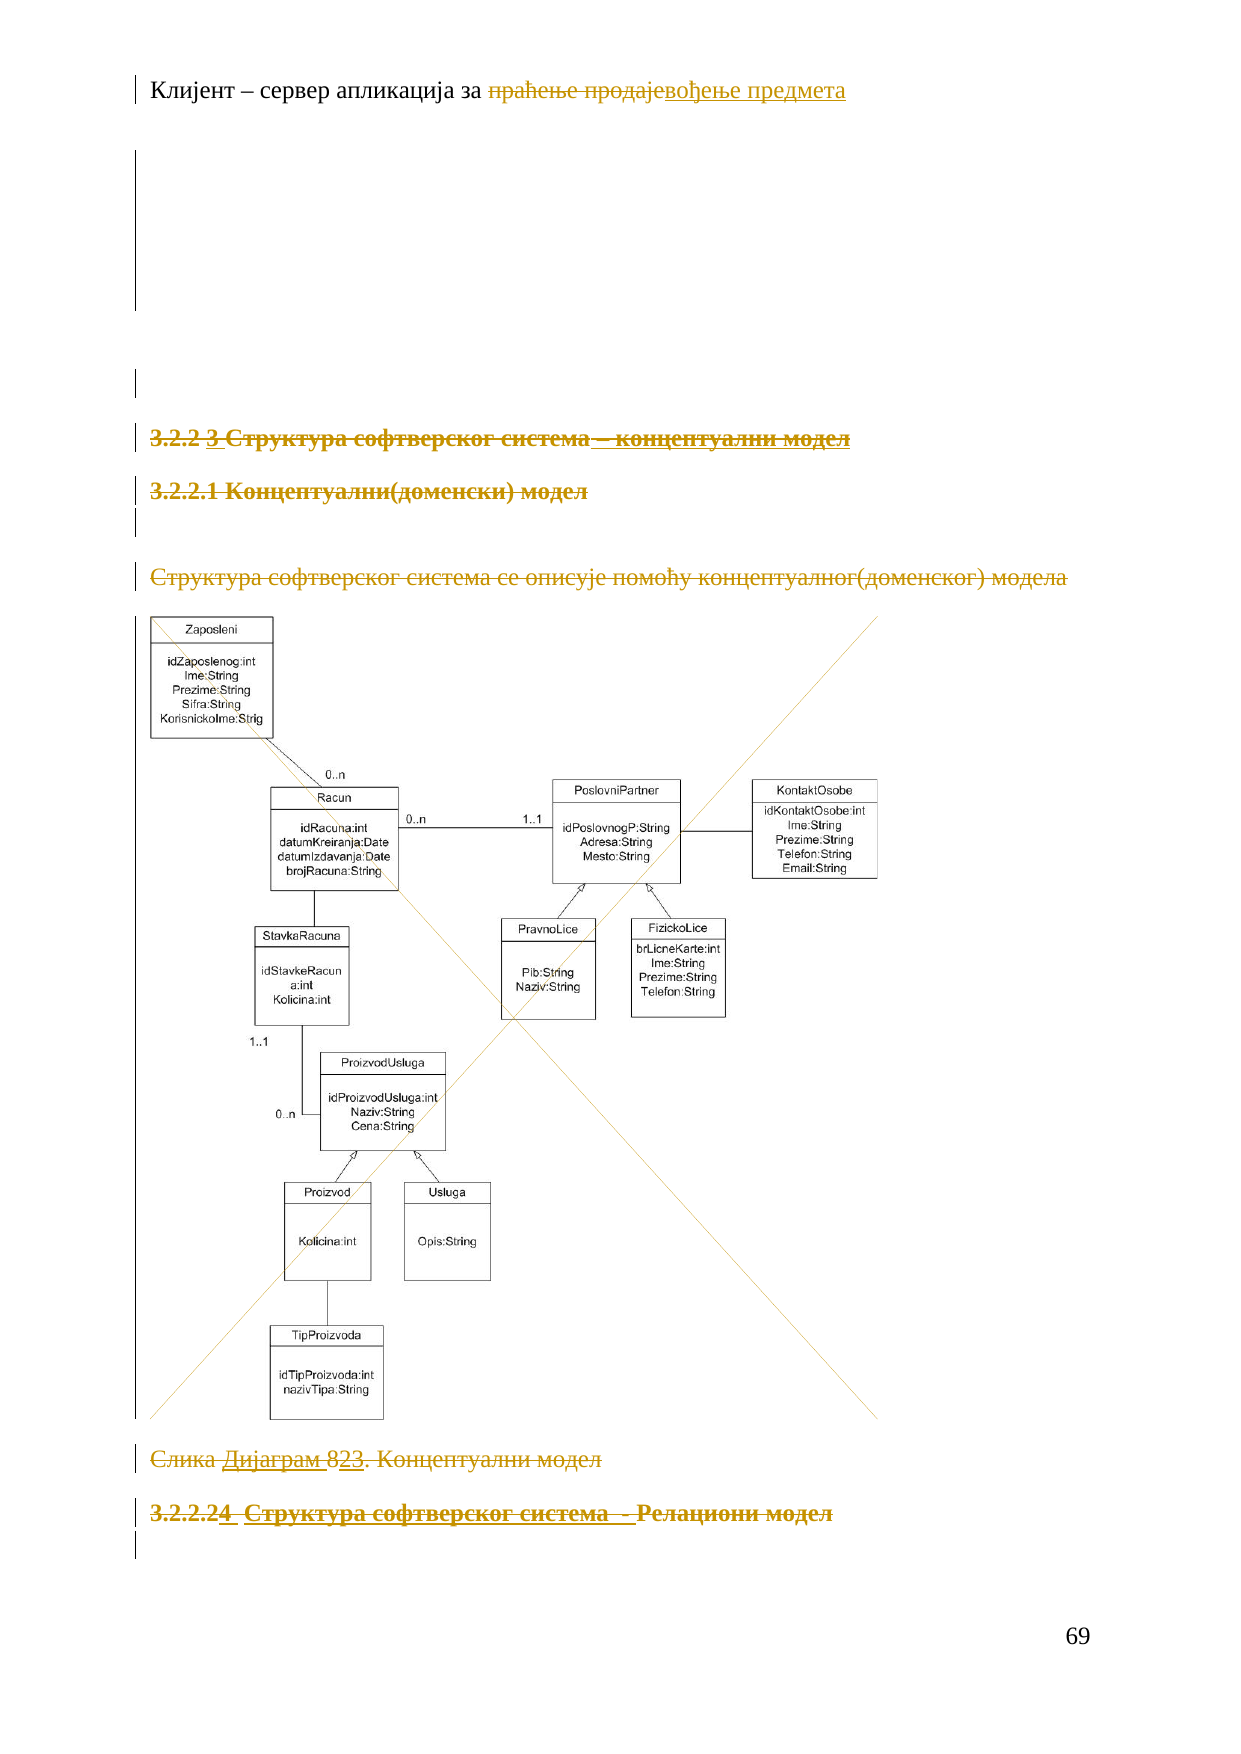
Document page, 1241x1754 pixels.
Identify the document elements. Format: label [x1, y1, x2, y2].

picture [151, 616, 876, 1016]
picture [150, 618, 513, 1417]
picture [151, 1019, 877, 1420]
picture [515, 617, 878, 1418]
